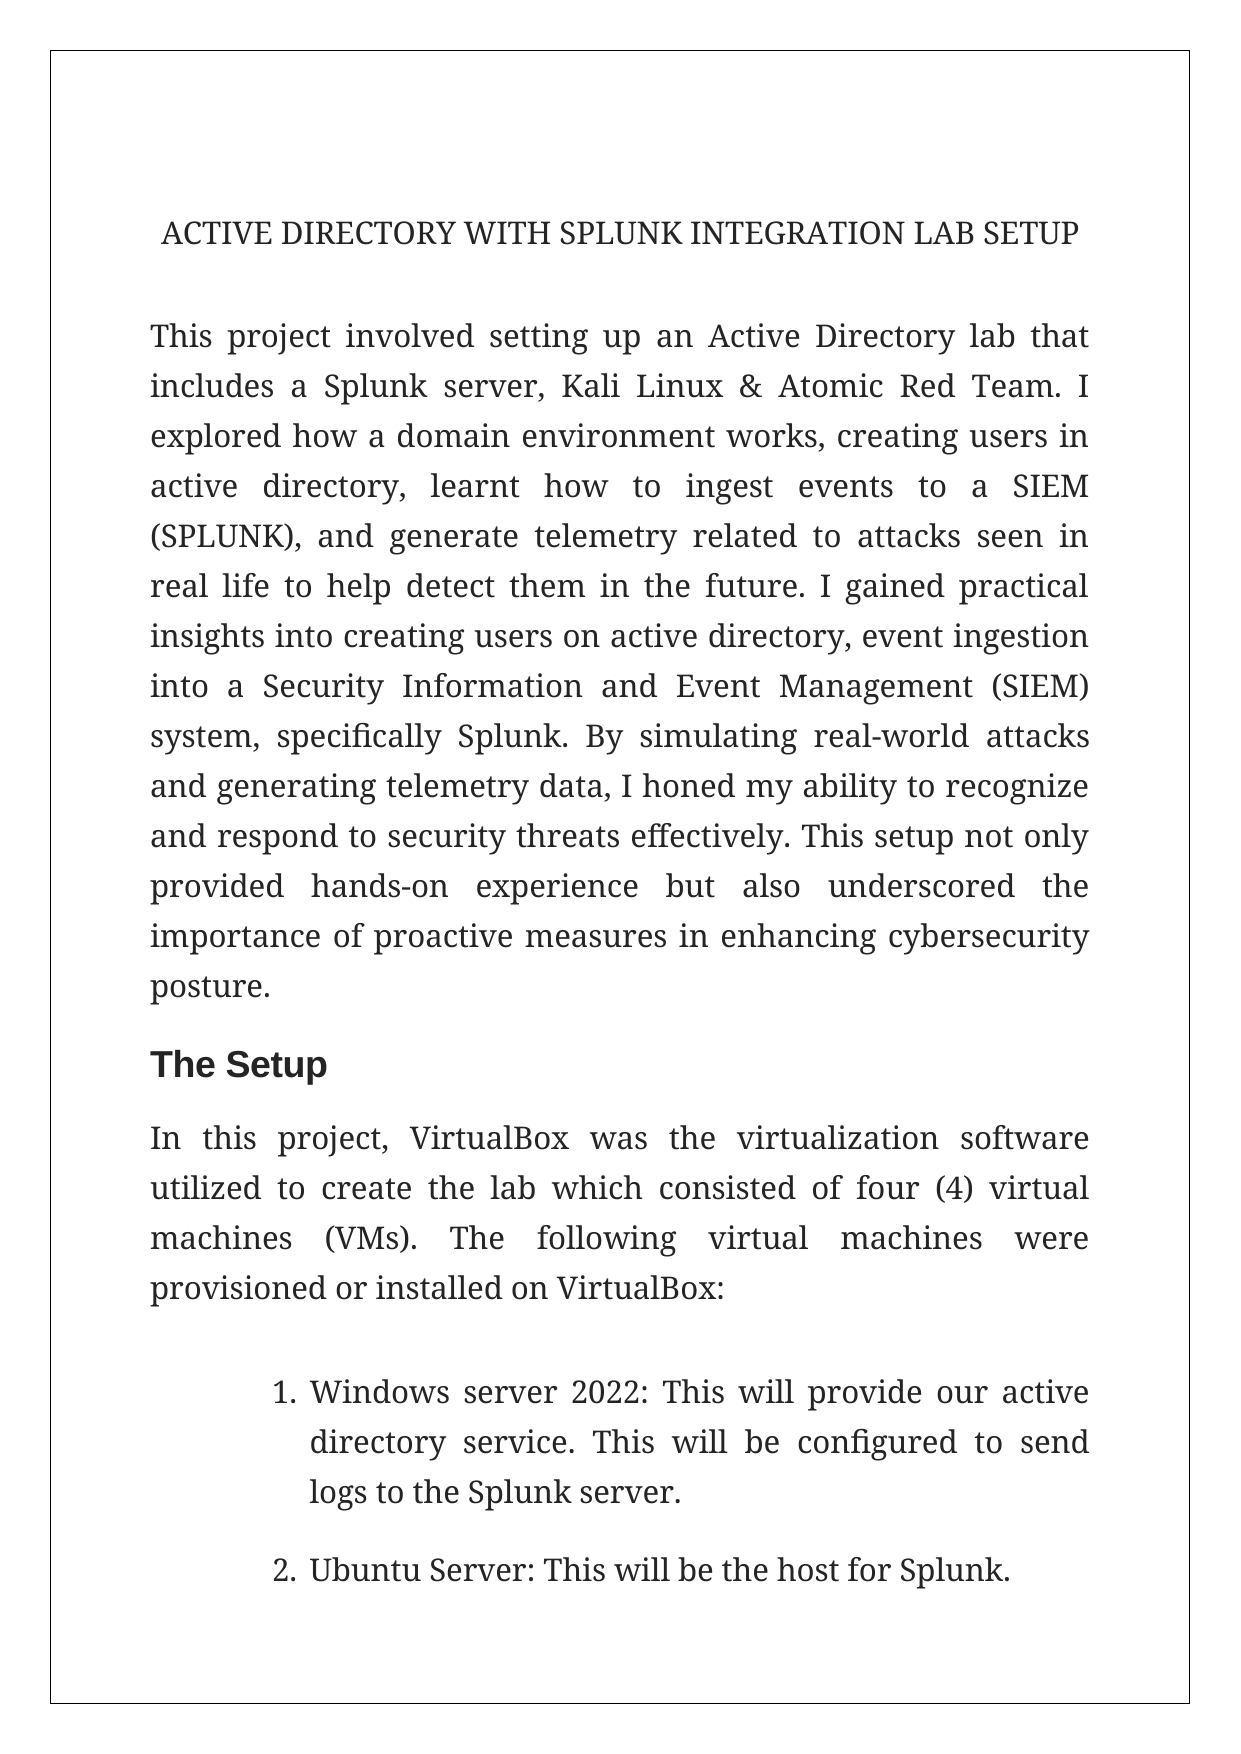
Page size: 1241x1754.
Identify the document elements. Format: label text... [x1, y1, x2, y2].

text The Setup [150, 1038, 1090, 1085]
text ACTIVE DIRECTORY WITH SPLUNK INTEGRATION LAB SETUP [150, 203, 1090, 253]
text This project involved setting up an Active Directory lab that includes a Splunk server, Kali Linux & Atomic Red Team. I explored how a domain environment works, creating users in active directory, learnt how to ingest events to a SIEM (SPLUNK), and generate telemetry related to attacks seen in real life to help detect them in the future. I gained practical insights into creating users on active directory, event ingestion into a Security Information and Event Management (SIEM) system, specifically Splunk. By simulating real-world attacks and generating telemetry data, I honed my ability to recognize and respond to security threats effectively. This setup not only provided hands-on experience but also underscored the importance of proactive measures in enhancing cybersecurity posture. [150, 307, 1090, 1007]
list Windows server 2022: This will provide our active directory service. This will be configured to send logs to the Splunk server. [272, 1362, 1090, 1512]
text In this project, VirtualBox was the virtualization software utilized to create the lab which consisted of four (4) virtual machines (VMs). The following virtual machines were provisioned or installed on VirtualBox: [150, 1109, 1090, 1309]
list Ubuntu Server: This will be the host for Splunk. [272, 1541, 1090, 1591]
